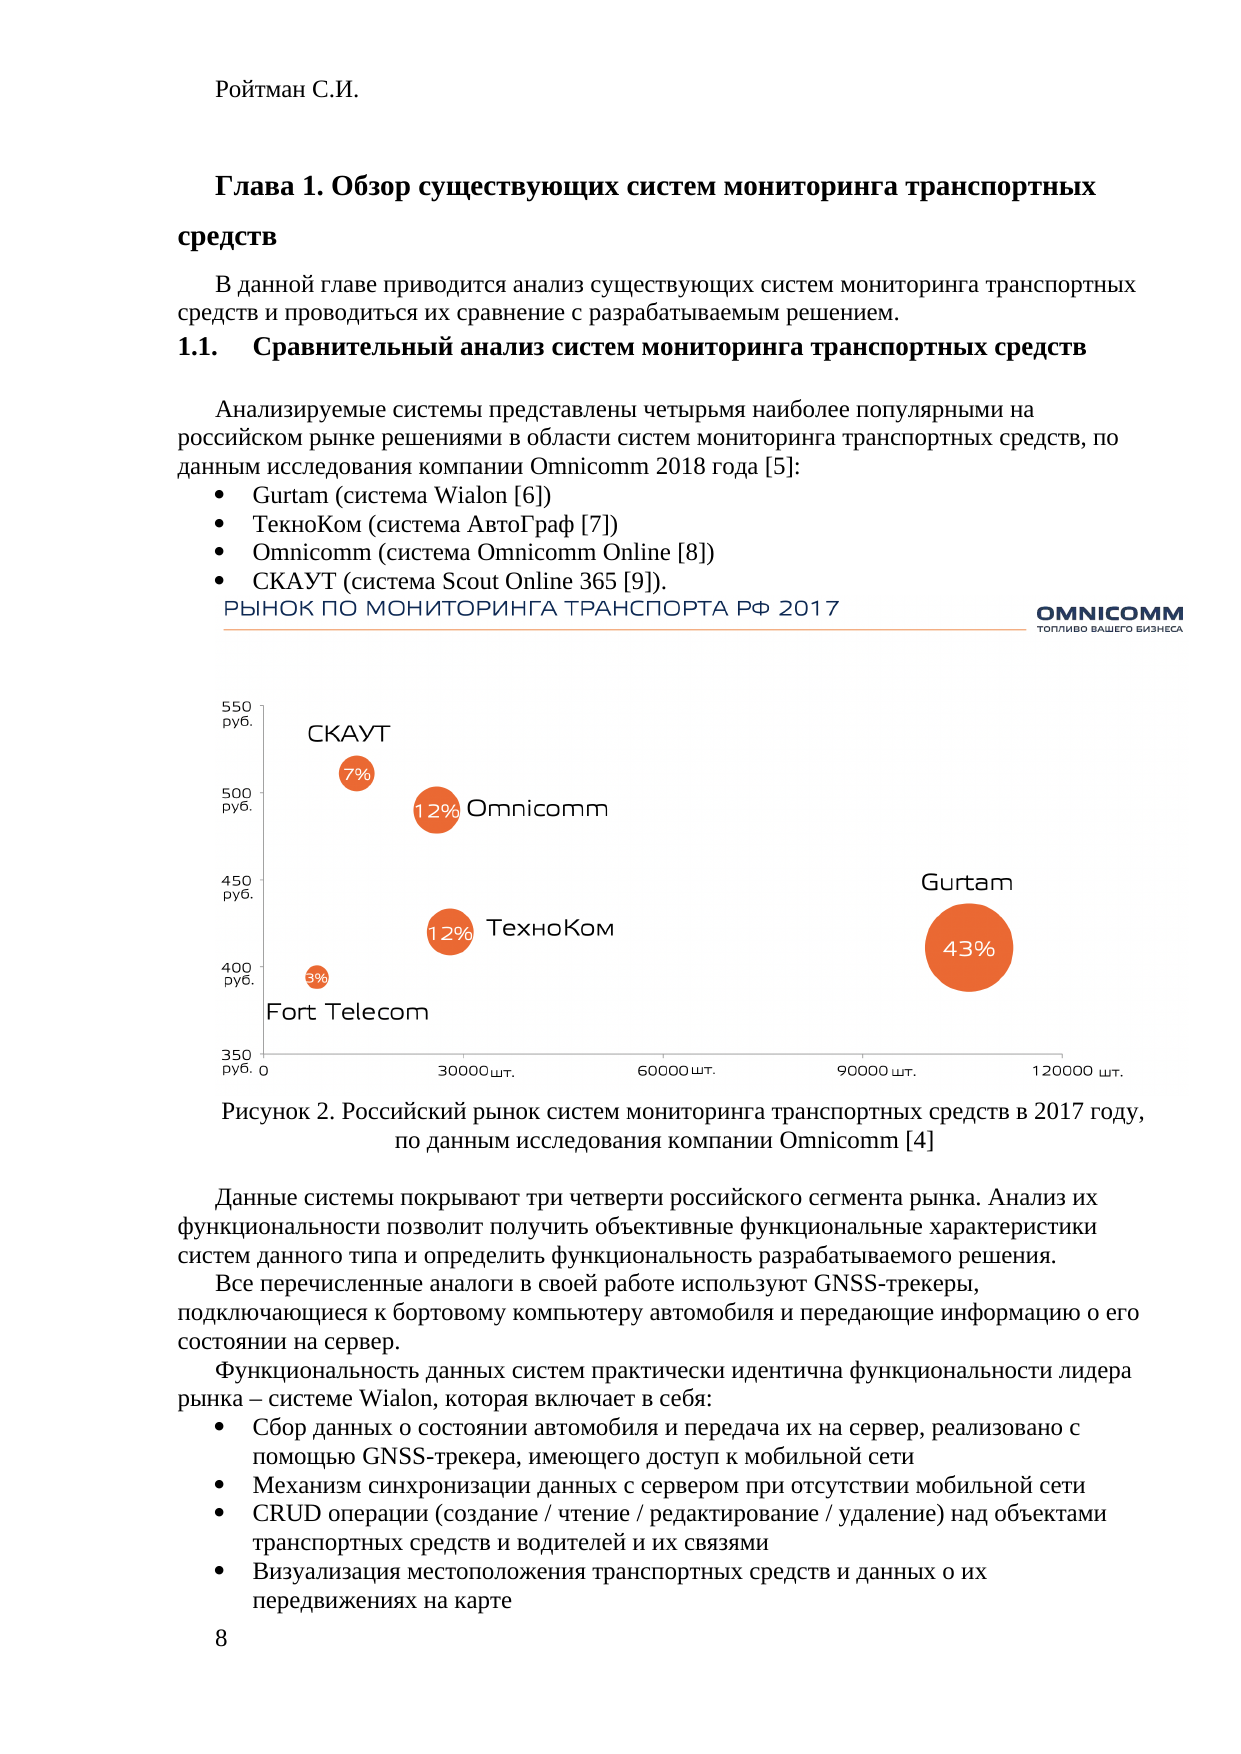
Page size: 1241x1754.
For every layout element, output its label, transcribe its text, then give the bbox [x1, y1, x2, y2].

subtitle Глава 1. Обзор существующих систем мониторинга транспортных средств [177, 168, 1152, 252]
picture [214, 595, 1189, 1096]
list Визуализация местоположения транспортных средств и данных о их передвижениях на карте [215, 1556, 1152, 1613]
list Механизм синхронизации данных с сервером при отсутствии мобильной сети [215, 1470, 1152, 1498]
list Сбор данных о состоянии автомобиля и передача их на сервер, реализовано с помощью GNSS-трекера, имеющего доступ к мобильной сети [215, 1412, 1152, 1470]
list ТекноКом (система АвтоГраф [7]) [215, 509, 1152, 537]
text В данной главе приводится анализ существующих систем мониторинга транспортных средств и проводиться их сравнение с разрабатываемым решением. [177, 269, 1152, 326]
text Функциональность данных систем практически идентична функциональности лидера рынка – системе Wialon, которая включает в себя: [177, 1355, 1152, 1412]
list Gurtam (система Wialon [6]) [215, 480, 1152, 509]
text Все перечисленные аналоги в своей работе используют GNSS-трекеры, подключающиеся к бортовому компьютеру автомобиля и передающие информацию о его состоянии на сервер. [177, 1268, 1152, 1355]
text Анализируемые системы представлены четырьмя наиболее популярными на российском рынке решениями в области систем мониторинга транспортных средств, по данным исследования компании Omnicomm 2018 года [5]: [177, 394, 1152, 480]
list CRUD операции (создание / чтение / редактирование / удаление) над объектами транспортных средств и водителей и их связями [215, 1498, 1152, 1556]
subtitle Сравнительный анализ систем мониторинга транспортных средств [177, 330, 1152, 362]
text Данные системы покрывают три четверти российского сегмента рынка. Анализ их функциональности позволит получить объективные функциональные характеристики систем данного типа и определить функциональность разрабатываемого решения. [177, 1182, 1152, 1268]
text Рисунок 2. Российский рынок систем мониторинга транспортных средств в 2017 году, по данным исследования компании Omnicomm [4] [177, 1096, 1152, 1153]
list Omnicomm (система Omnicomm Online [8]) [215, 537, 1152, 566]
list СКАУТ (система Scout Online 365 [9]). [215, 566, 1152, 595]
